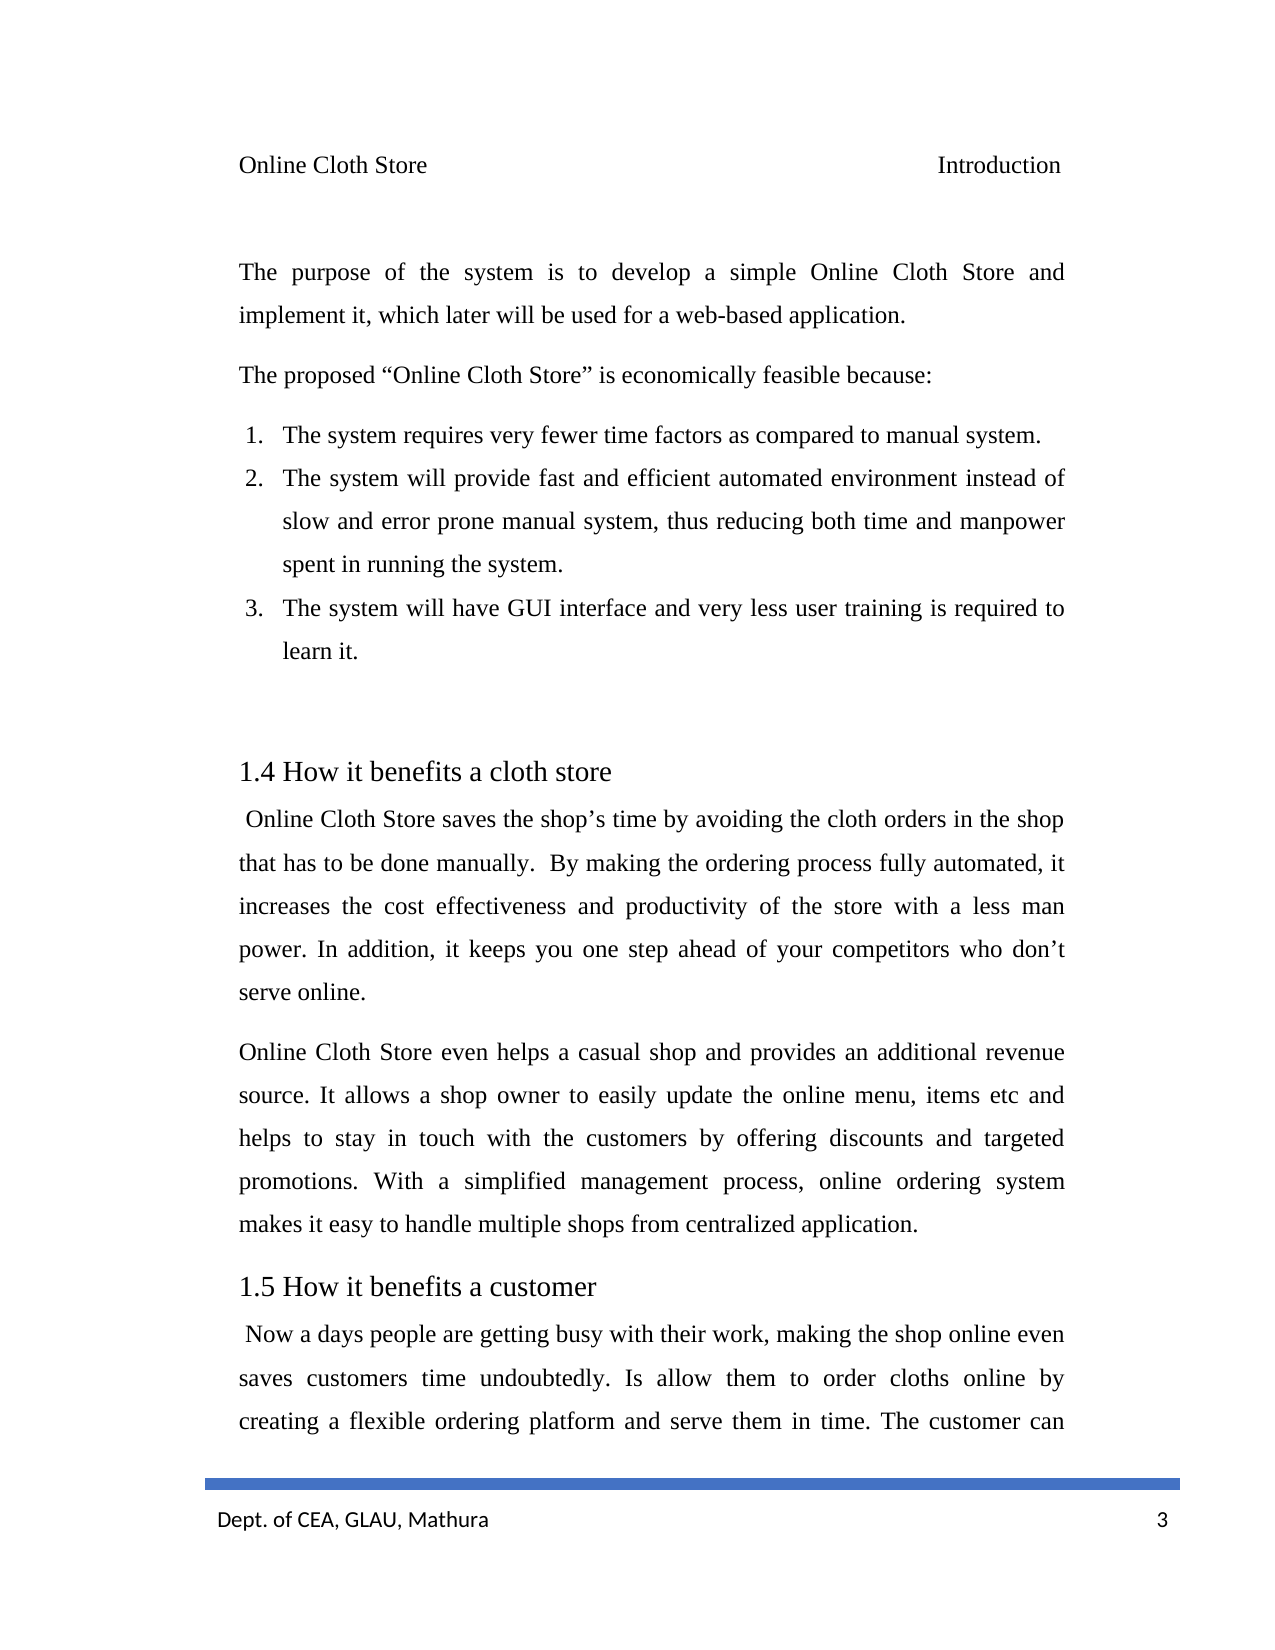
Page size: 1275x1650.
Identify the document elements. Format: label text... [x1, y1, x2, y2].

text Online Cloth Store Introduction [163, 150, 1066, 179]
subtitle 1.4 How it benefits a cloth store [238, 754, 1125, 788]
text Online Cloth Store saves the shop’s time by avoiding the cloth orders in the shop that has to be done manually. By making the ordering process fully automated, it increases the cost effectiveness and productivity of the store with a less man power. In addition, it keeps you one step ahead of your competitors who don’t serve online. [238, 804, 1066, 1006]
text Online Cloth Store even helps a casual shop and provides an additional revenue source. It allows a shop owner to easily update the online menu, items etc and helps to stay in touch with the customers by offering discounts and targeted promotions. With a simplified management process, online ordering system makes it easy to handle multiple shops from centralized application. [238, 1037, 1066, 1238]
text The proposed “Online Cloth Store” is economically feasible because: [238, 360, 1066, 389]
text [238, 1319, 1066, 1434]
list The system will provide fast and efficient automated environment instead of slow and error prone manual system, thus reducing both time and manpower spent in running the system. [245, 463, 1066, 578]
list The system will have GUI interface and very less user training is required to learn it. [245, 593, 1066, 664]
subtitle 1.5 How it benefits a customer [238, 1269, 1066, 1303]
list The system requires very fewer time factors as compared to manual system. [245, 420, 1066, 449]
text The purpose of the system is to develop a simple Online Cloth Store and implement it, which later will be used for a web-based application. [238, 257, 1066, 329]
